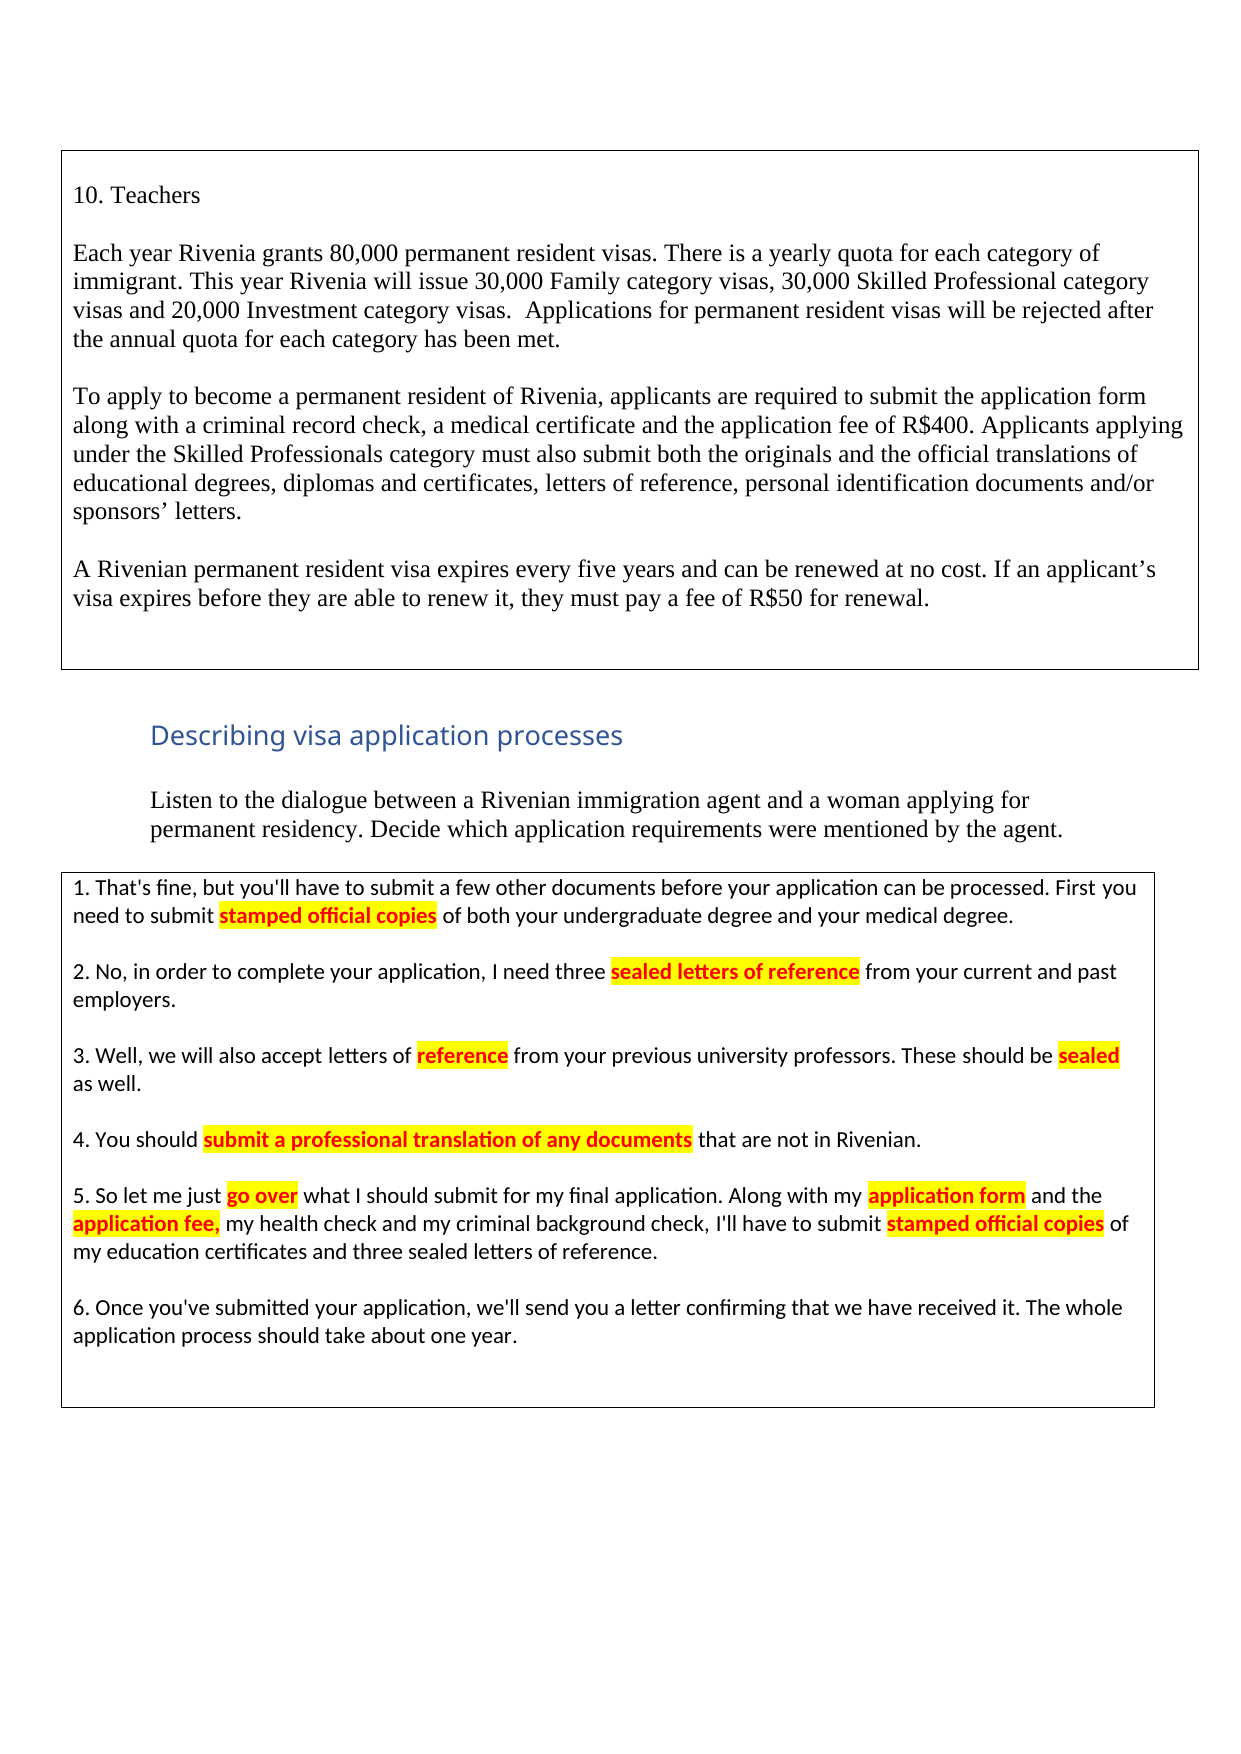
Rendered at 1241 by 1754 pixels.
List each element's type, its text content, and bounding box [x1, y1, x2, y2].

subtitle Describing visa application processes [150, 717, 1090, 753]
table_header 1. That's fine, but you'll have to submit a few other documents before your application can be processed. First you need to submit stamped official copies of both your undergraduate degree and your medical degree. 2. No, in order to complete your application, I need three sealed letters of reference from your current and past employers. 3. Well, we will also accept letters of reference from your previous university professors. These should be sealed as well. 4. You should submit a professional translation of any documents that are not in Rivenian. 5. So let me just go over what I should submit for my final application. Along with my application form and the application fee, my health check and my criminal background check, I'll have to submit stamped official copies of my education certificates and three sealed letters of reference. 6. Once you've submitted your application, we'll send you a letter confirming that we have received it. The whole application process should take about one year. [62, 873, 1154, 1407]
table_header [62, 151, 1198, 669]
text Listen to the dialogue between a Rivenian immigration agent and a woman applying for permanent residency. Decide which application requirements were mentioned by the agent. [150, 786, 1090, 843]
